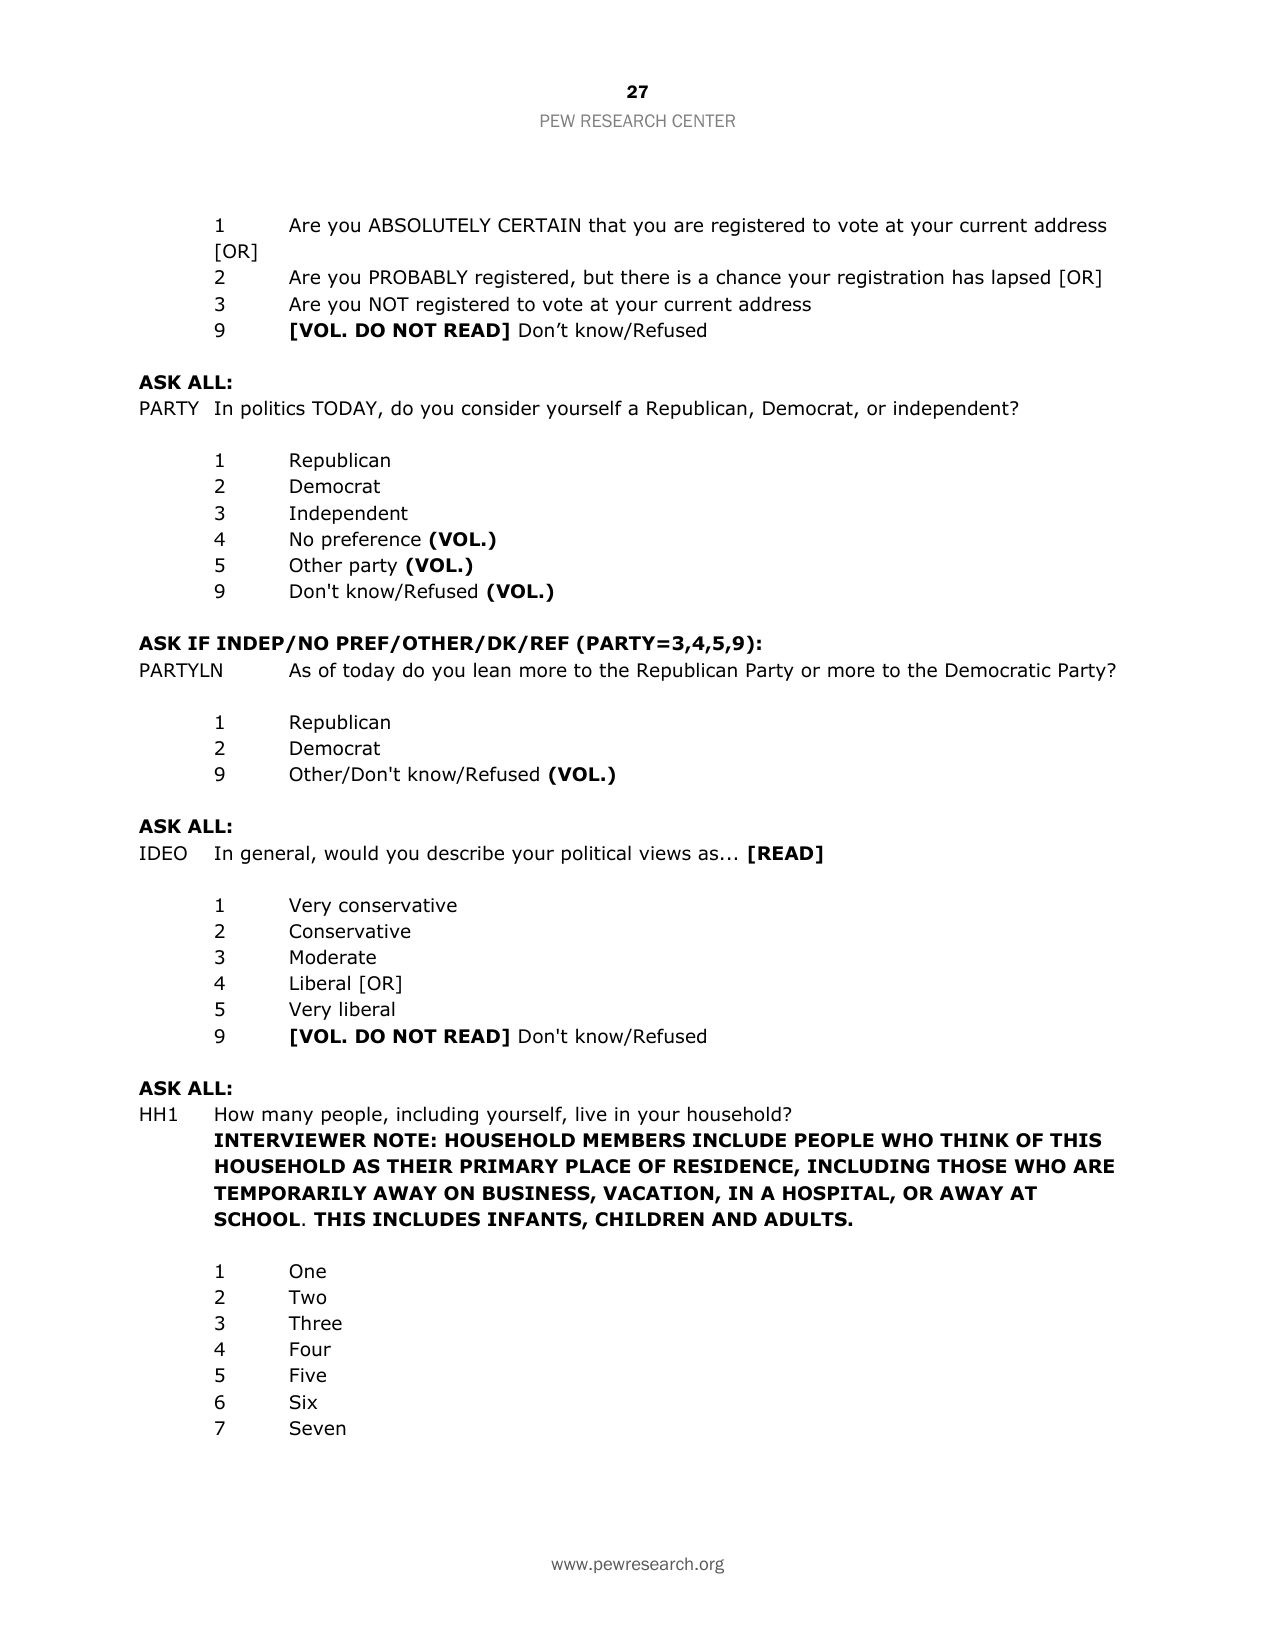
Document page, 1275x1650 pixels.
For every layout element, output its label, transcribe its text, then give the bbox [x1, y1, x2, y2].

text ASK ALL: [139, 815, 1136, 838]
list Five [214, 1364, 1136, 1387]
text PARTYLN As of today do you lean more to the Republican Party or more to the Democratic Party? [139, 658, 1136, 681]
text HH1 How many people, including yourself, live in your household? [139, 1103, 1136, 1125]
text 2 Democrat [139, 737, 1136, 759]
text 9 Other/Don't know/Refused (VOL.) [139, 763, 1136, 786]
text 3 Independent [139, 501, 1136, 524]
text 3 Moderate [139, 946, 1136, 968]
text 1 Are you ABSOLUTELY CERTAIN that you are registered to vote at your current address [OR] [214, 214, 1136, 263]
text 1 Very conservative [139, 893, 1136, 916]
text PARTY In politics TODAY, do you consider yourself a Republican, Democrat, or independent? [139, 397, 1136, 419]
text 1 Republican [139, 710, 1136, 733]
list Three [214, 1312, 1136, 1334]
text 2 Conservative [139, 919, 1136, 942]
text 5 Other party (VOL.) [139, 553, 1136, 576]
text IDEO In general, would you describe your political views as... [READ] [139, 841, 1136, 864]
text 4 Liberal [OR] [139, 972, 1136, 995]
text 2 Democrat [139, 475, 1136, 498]
list Seven [214, 1416, 1136, 1439]
text 3 Are you NOT registered to vote at your current address [139, 292, 1136, 315]
text INTERVIEWER NOTE: HOUSEHOLD MEMBERS INCLUDE PEOPLE WHO THINK OF THIS HOUSEHOLD AS THEIR PRIMARY PLACE OF RESIDENCE, INCLUDING THOSE WHO ARE TEMPORARILY AWAY ON BUSINESS, VACATION, IN A HOSPITAL, OR AWAY AT SCHOOL. THIS INCLUDES INFANTS, CHILDREN AND ADULTS. [214, 1129, 1136, 1230]
list Six [214, 1390, 1136, 1413]
text 4 No preference (VOL.) [139, 527, 1136, 550]
text ASK ALL: [139, 371, 1136, 393]
text ASK ALL: [139, 1076, 1136, 1099]
text ASK IF INDEP/NO PREF/OTHER/DK/REF (PARTY=3,4,5,9): [139, 632, 1136, 655]
text 9 Don't know/Refused (VOL.) [139, 580, 1136, 602]
list Two [214, 1286, 1136, 1308]
list Four [214, 1338, 1136, 1361]
text 9 [VOL. DO NOT READ] Don't know/Refused [139, 1024, 1136, 1047]
text 5 Very liberal [139, 998, 1136, 1021]
text 1 Republican [139, 449, 1136, 472]
text 2 Are you PROBABLY registered, but there is a chance your registration has lapsed [OR] [139, 266, 1136, 289]
text 9 [VOL. DO NOT READ] Don’t know/Refused [139, 318, 1136, 341]
list One [214, 1259, 1136, 1282]
